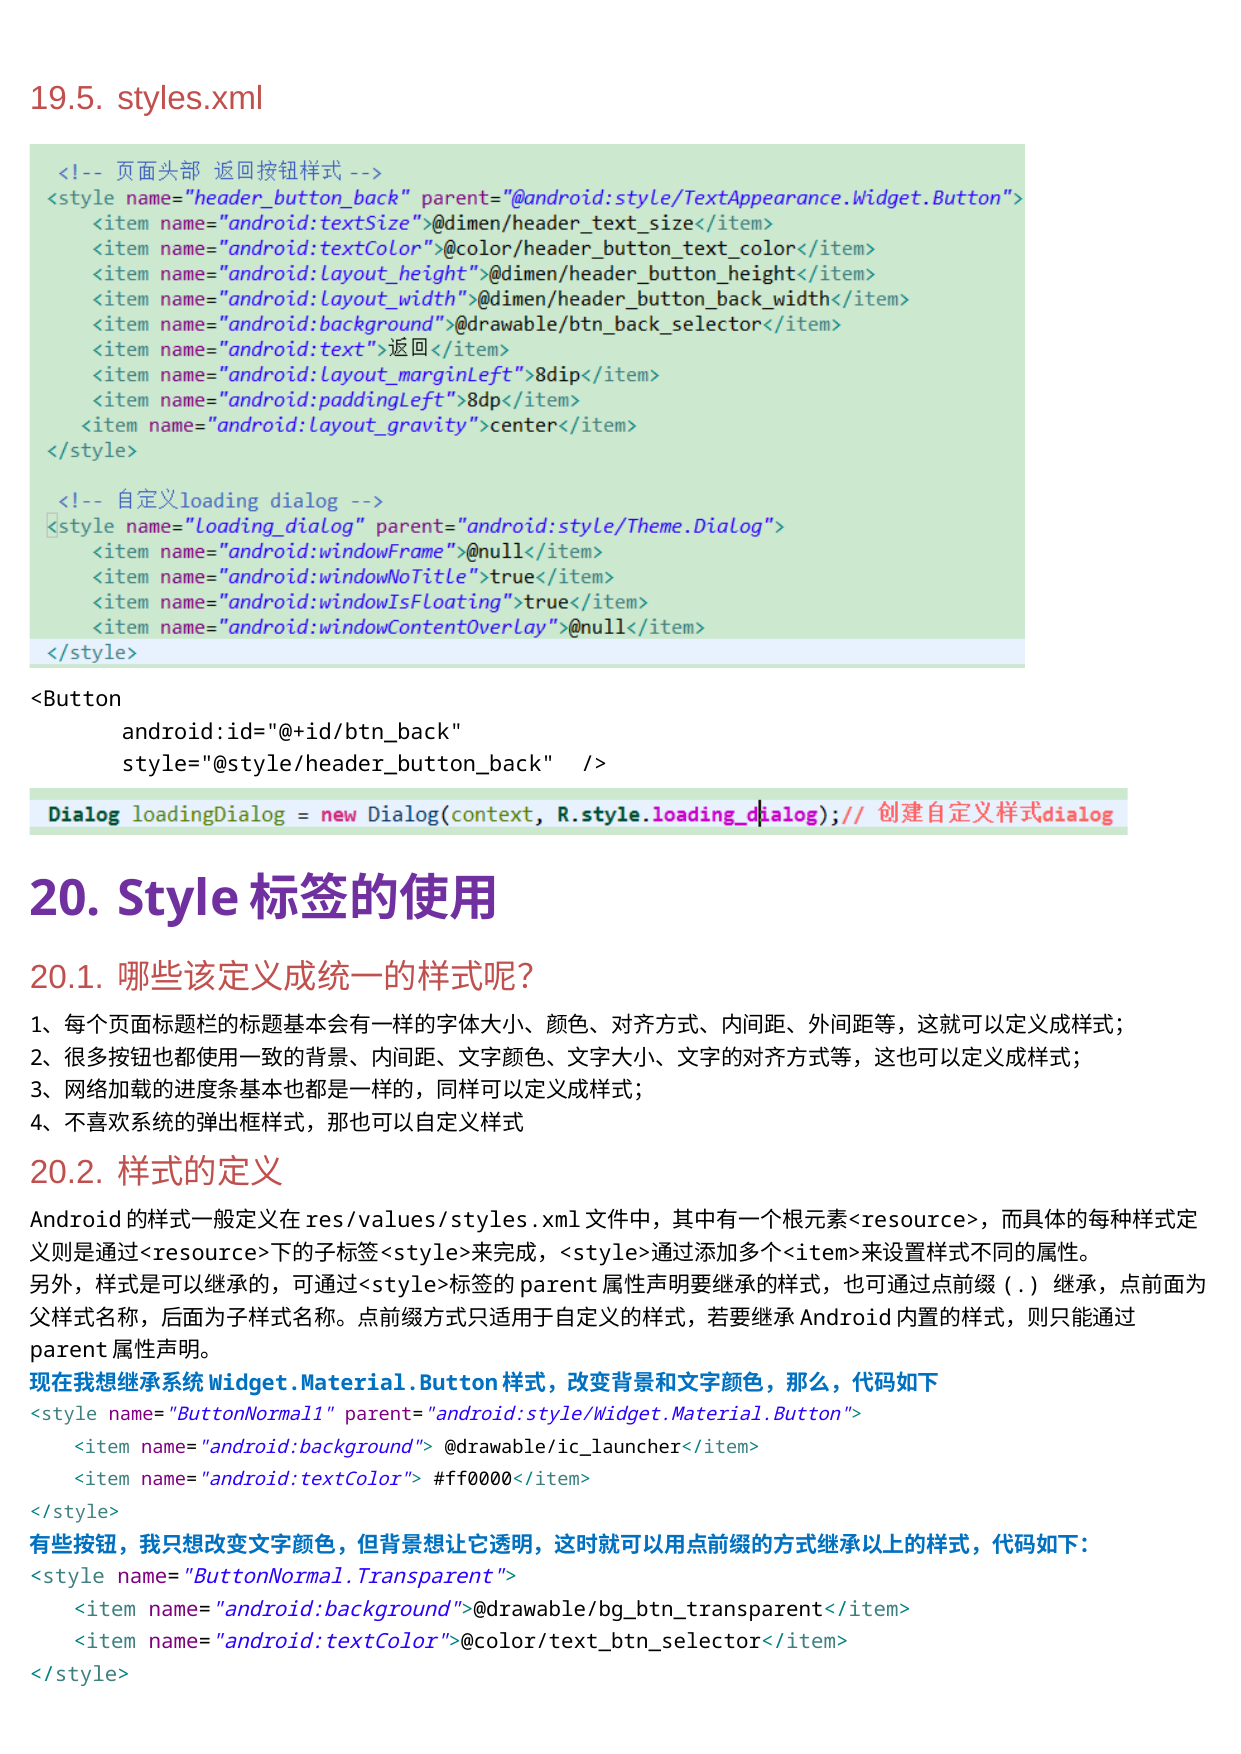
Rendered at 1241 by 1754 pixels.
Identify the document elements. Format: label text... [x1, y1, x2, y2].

picture [29, 144, 1025, 668]
text <item name="android:background">@drawable/bg_btn_transparent</item> [29, 1592, 1211, 1624]
subtitle Style标签的使用 [29, 844, 1211, 942]
text <item name="android:textColor"> #ff0000</item> [29, 1462, 1211, 1494]
list 1、每个页面标题栏的标题基本会有一样的字体大小、颜色、对齐方式、内间距、外间距等，这就可以定义成样式； [29, 1007, 1211, 1039]
text <style name="ButtonNormal1" parent="android:style/Widget.Material.Button"> [29, 1397, 1211, 1429]
list 现在我想继承系统Widget.Material.Button样式，改变背景和文字颜色，那么，代码如下 [29, 1364, 1211, 1397]
list </style> [29, 1494, 1211, 1527]
subtitle styles.xml [29, 64, 1211, 129]
subtitle 哪些该定义成统一的样式呢？ [29, 942, 1211, 1007]
list Android的样式一般定义在res/values/styles.xml文件中，其中有一个根元素<resource>，而具体的每种样式定义则是通过<resource>下的子标签<style>来完成，<style>通过添加多个<item>来设置样式不同的属性。 另外，样式是可以继承的，可通过<style>标签的parent属性声明要继承的样式，也可通过点前缀 (.) 继承，点前面为父样式名称，后面为子样式名称。点前缀方式只适用于自定义的样式，若要继承Android内置的样式，则只能通过parent属性声明。 [29, 1202, 1211, 1364]
text <item name="android:textColor">@color/text_btn_selector</item> [29, 1624, 1211, 1657]
list 2、很多按钮也都使用一致的背景、内间距、文字颜色、文字大小、文字的对齐方式等，这也可以定义成样式； [29, 1039, 1211, 1072]
list style="@style/header_button_back" /> [29, 747, 1211, 779]
text <item name="android:background"> @drawable/ic_launcher</item> [29, 1429, 1211, 1462]
list android:id="@+id/btn_back" [29, 714, 1211, 747]
list 3、网络加载的进度条基本也都是一样的，同样可以定义成样式； [29, 1072, 1211, 1104]
text </style> [29, 1657, 1211, 1689]
list 有些按钮，我只想改变文字颜色，但背景想让它透明，这时就可以用点前缀的方式继承以上的样式，代码如下： [29, 1527, 1211, 1559]
text <style name="ButtonNormal.Transparent"> [29, 1559, 1211, 1592]
subtitle 样式的定义 [29, 1137, 1211, 1202]
list 4、不喜欢系统的弹出框样式，那也可以自定义样式 [29, 1104, 1211, 1137]
list <Button [29, 682, 1211, 714]
picture [29, 788, 1128, 835]
